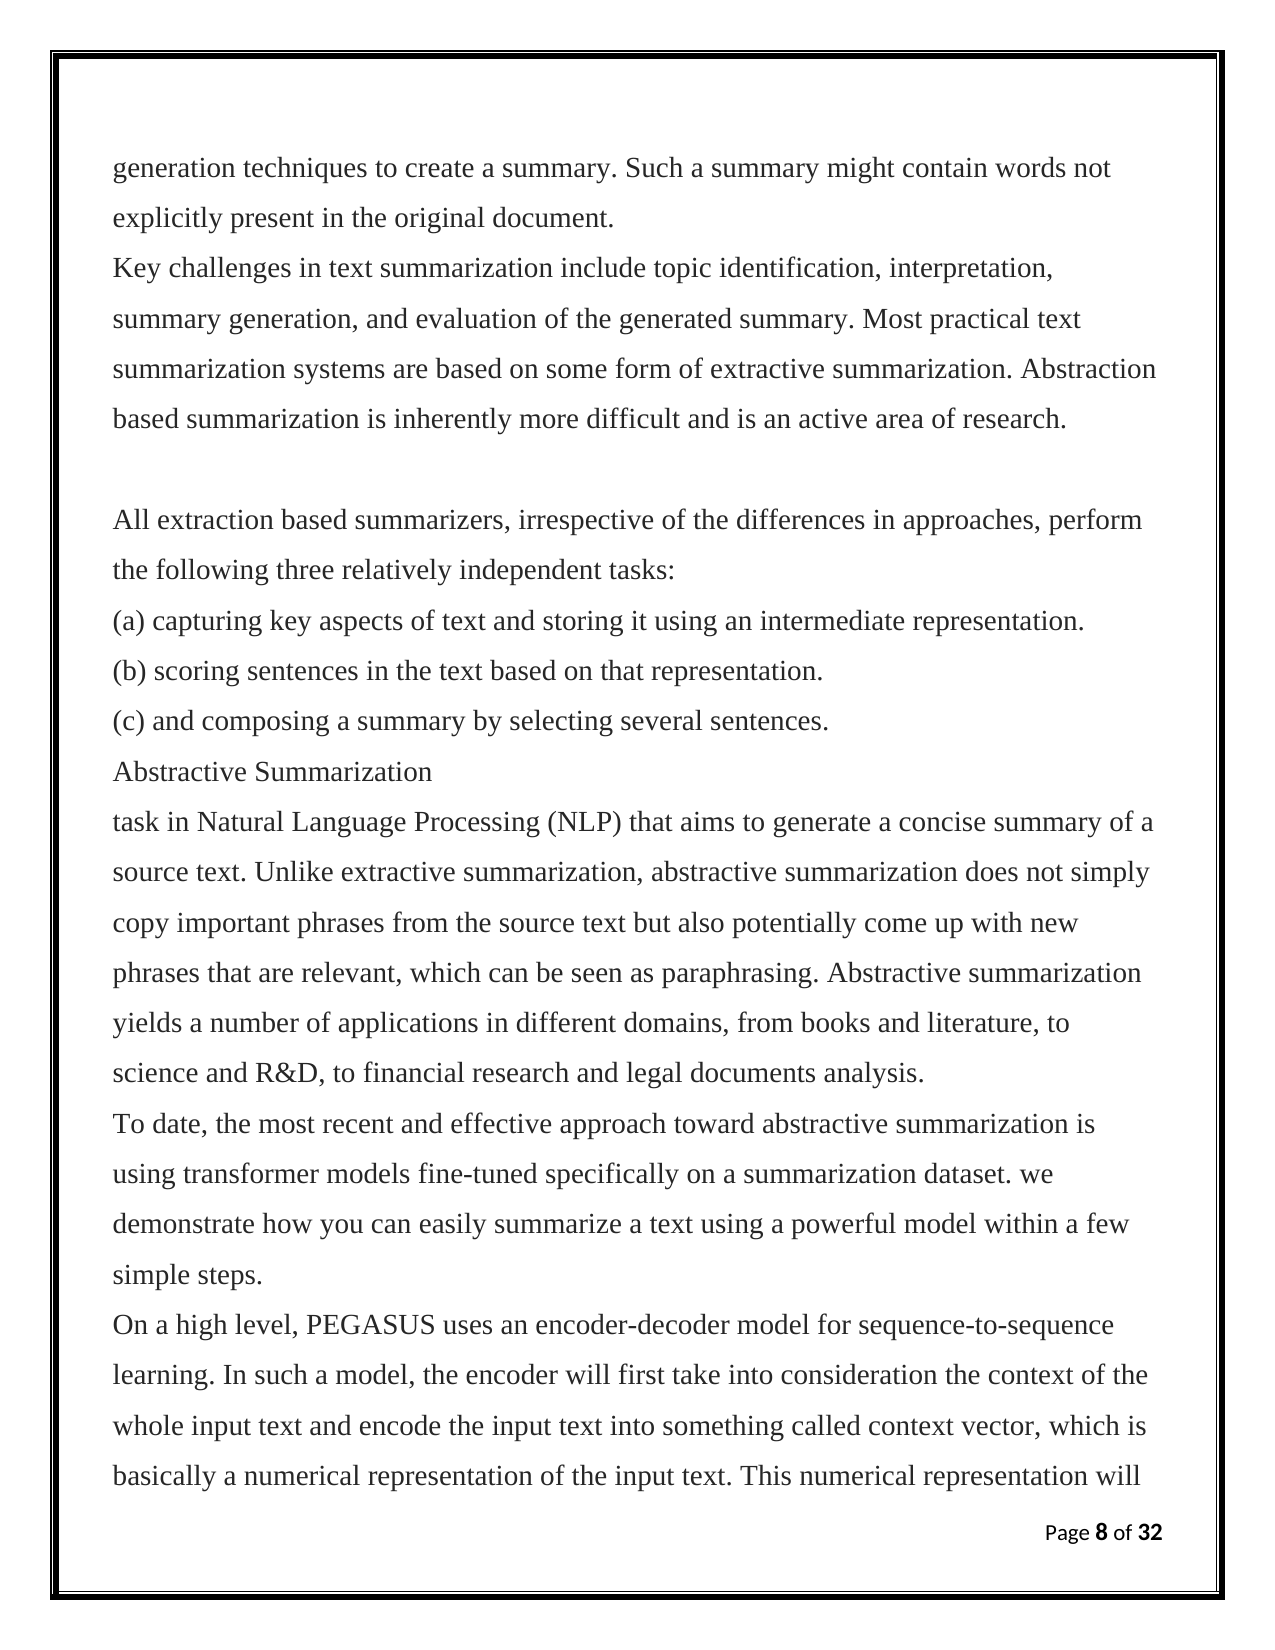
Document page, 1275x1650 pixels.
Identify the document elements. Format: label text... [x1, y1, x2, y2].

text (c) and composing a summary by selecting several sentences. [112, 703, 1162, 737]
text All extraction based summarizers, irrespective of the differences in approaches, perform the following three relatively independent tasks: [112, 502, 1162, 586]
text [112, 1307, 1162, 1492]
text (a) capturing key aspects of text and storing it using an intermediate representation. [112, 603, 1162, 636]
text Abstractive Summarization [112, 754, 1162, 787]
text To date, the most recent and effective approach toward abstractive summarization is using transformer models fine-tuned specifically on a summarization dataset. we demonstrate how you can easily summarize a text using a powerful model within a few simple steps. [112, 1106, 1162, 1290]
text (b) scoring sentences in the text based on that representation. [112, 653, 1162, 687]
text task in Natural Language Processing (NLP) that aims to generate a concise summary of a source text. Unlike extractive summarization, abstractive summarization does not simply copy important phrases from the source text but also potentially come up with new phrases that are relevant, which can be seen as paraphrasing. Abstractive summarization yields a number of applications in different domains, from books and literature, to science and R&D, to financial research and legal documents analysis. [112, 804, 1162, 1089]
text Key challenges in text summarization include topic identification, interpretation, summary generation, and evaluation of the generated summary. Most practical text summarization systems are based on some form of extractive summarization. Abstraction based summarization is inherently more difficult and is an active area of research. [112, 251, 1162, 435]
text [112, 150, 1162, 234]
